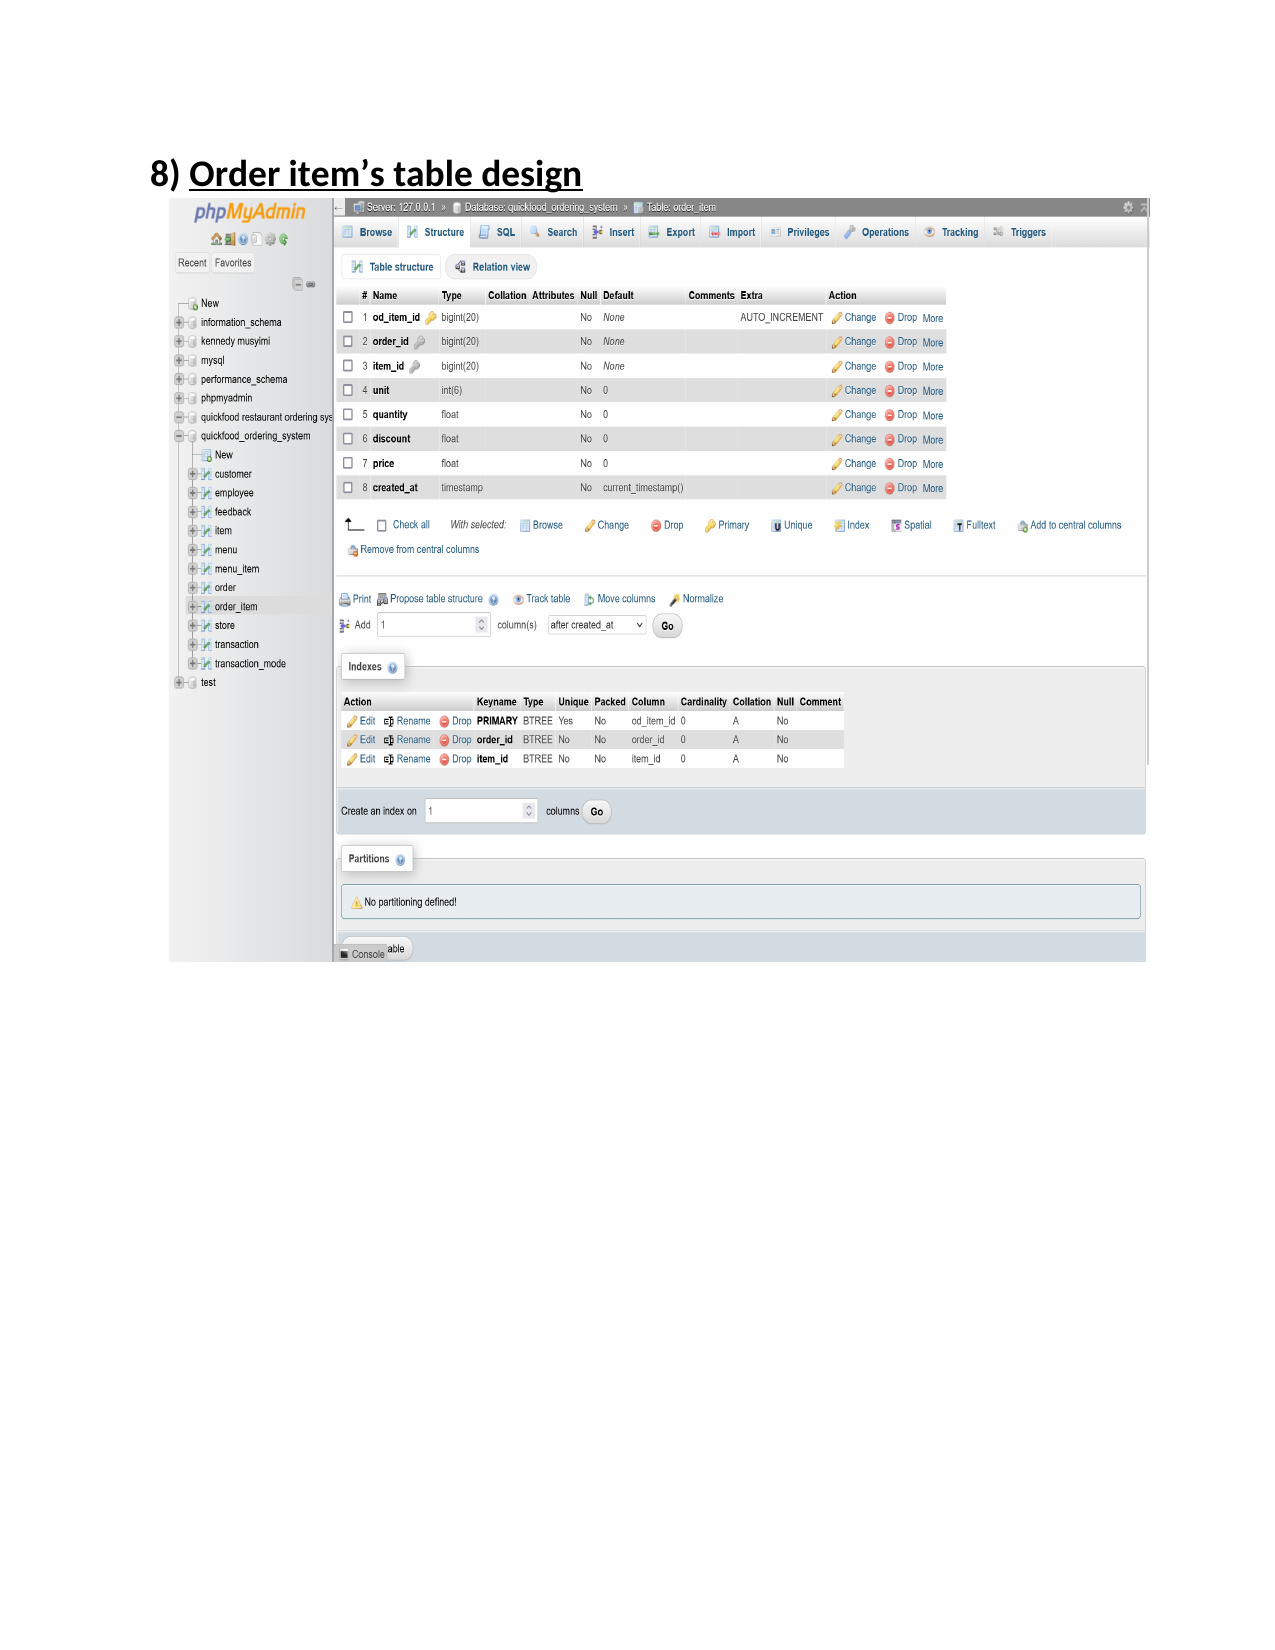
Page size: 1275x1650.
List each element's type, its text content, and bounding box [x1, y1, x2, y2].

text 8) Order item’s table design [150, 150, 1125, 962]
